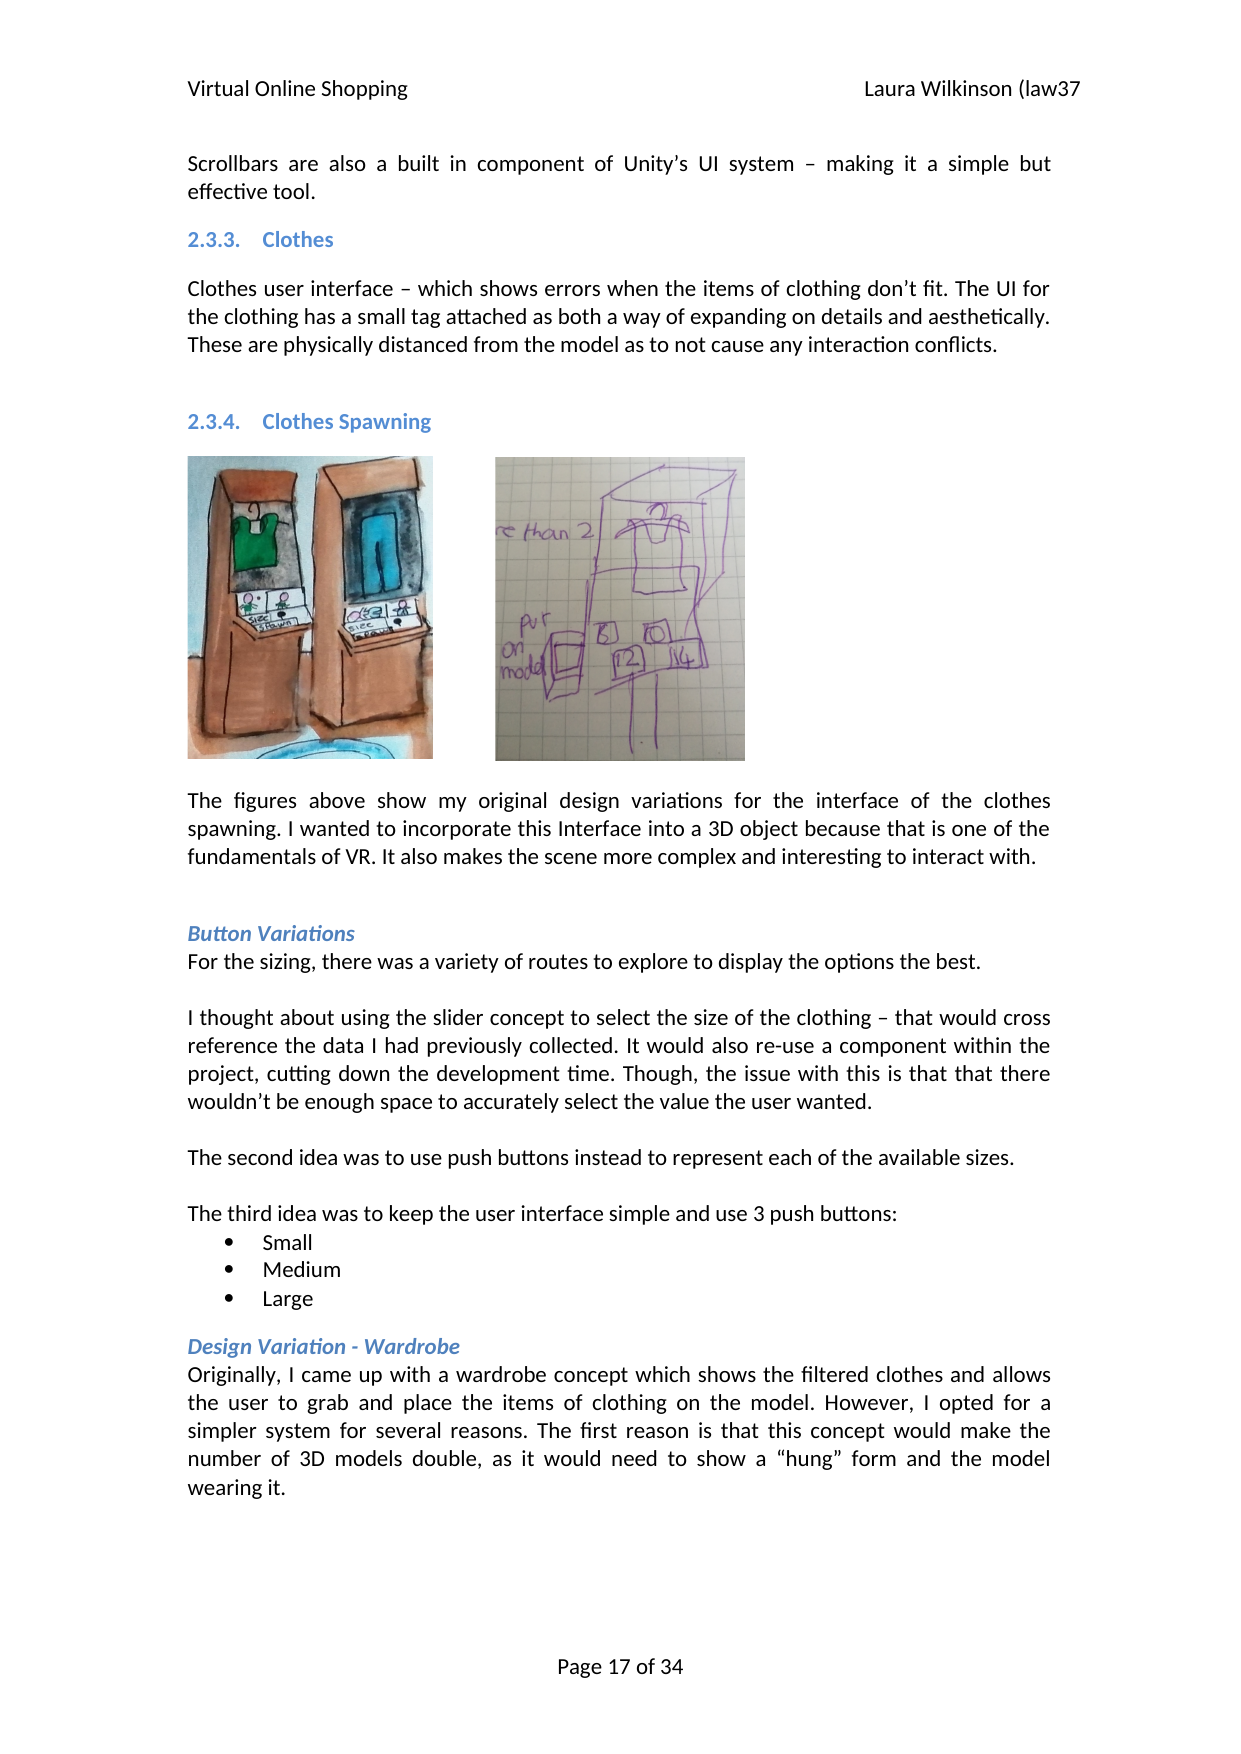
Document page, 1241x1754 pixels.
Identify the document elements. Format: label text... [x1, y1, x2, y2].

subtitle Design Variation - Wardrobe [187, 1332, 1053, 1361]
subtitle Clothes [187, 226, 1053, 254]
list Large [225, 1284, 1053, 1312]
subtitle Clothes Spawning [187, 407, 1053, 435]
subtitle Button Variations [187, 919, 1053, 947]
picture [187, 456, 433, 759]
list Small [225, 1228, 1053, 1256]
text The second idea was to use push buttons instead to represent each of the available sizes. [187, 1143, 1053, 1172]
picture [495, 457, 745, 761]
text For the sizing, there was a variety of routes to explore to display the options the best. [187, 947, 1053, 975]
text The third idea was to keep the user interface simple and use 3 push buttons: [187, 1199, 1053, 1228]
text The figures above show my original design variations for the interface of the clothes spawning. I wanted to incorporate this Interface into a 3D object because that is one of the fundamentals of VR. It also makes the scene more complex and interesting to interact with. [187, 786, 1053, 871]
text I thought about using the slider concept to select the size of the clothing – that would cross reference the data I had previously collected. It would also re-use a component within the project, cutting down the development time. Though, the issue with this is that that there wouldn’t be enough space to accurately select the value the user wanted. [187, 1003, 1053, 1116]
text Clothes user interface – which shows errors when the items of clothing don’t fit. The UI for the clothing has a small tag attached as both a way of expanding on details and aesthetically. These are physically distanced from the model as to not cause any interaction conflicts. [187, 274, 1053, 358]
list Medium [225, 1256, 1053, 1284]
text Scrollbars are also a built in component of Unity’s UI system – making it a simple but effective tool. [187, 149, 1053, 205]
text Originally, I came up with a wardrobe concept which shows the filtered clothes and allows the user to grab and place the items of clothing on the model. However, I opted for a simpler system for several reasons. The first reason is that this concept would make the number of 3D models double, as it would need to show a “hung” form and the model wearing it. [187, 1361, 1053, 1501]
